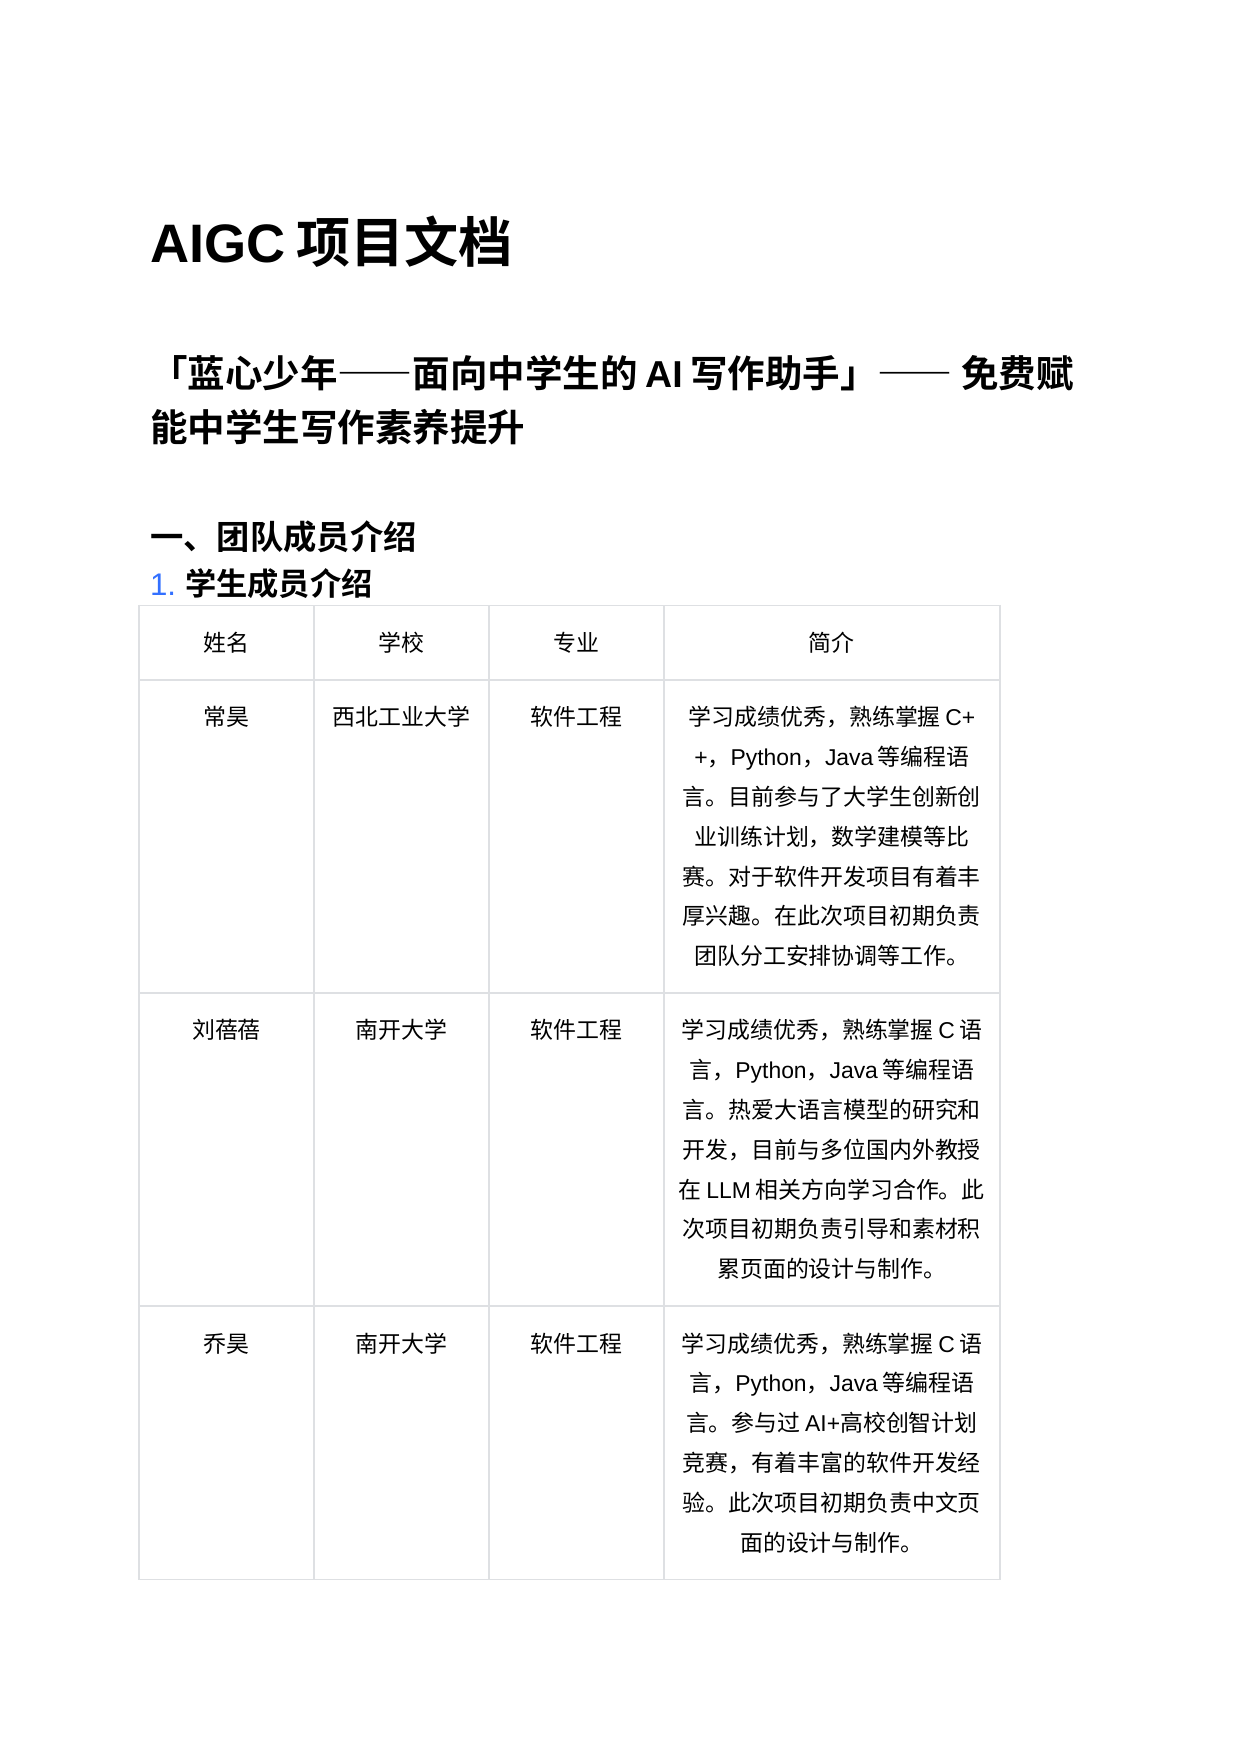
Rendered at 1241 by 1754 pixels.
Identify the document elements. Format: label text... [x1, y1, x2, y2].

text AIGC项目文档 [150, 200, 1090, 278]
table_cell 西北工业大学 [315, 681, 488, 992]
table_cell 刘蓓蓓 [140, 994, 313, 1305]
table_header 简介 [665, 606, 999, 679]
table_cell 软件工程 [490, 681, 663, 992]
table_cell 软件工程 [490, 994, 663, 1305]
table_cell 学习成绩优秀，熟练掌握C语言，Python，Java等编程语言。参与过AI+高校创智计划竞赛，有着丰富的软件开发经验。此次项目初期负责中文页面的设计与制作。 [665, 1307, 999, 1578]
table_cell 学习成绩优秀，熟练掌握C++，Python，Java等编程语言。目前参与了大学生创新创业训练计划，数学建模等比赛。对于软件开发项目有着丰厚兴趣。在此次项目初期负责团队分工安排协调等工作。 [665, 681, 999, 992]
table_cell 常昊 [140, 681, 313, 992]
table_cell 南开大学 [315, 1307, 488, 1578]
table_cell 软件工程 [490, 1307, 663, 1578]
table_cell 南开大学 [315, 994, 488, 1305]
table_cell 乔昊 [140, 1307, 313, 1578]
table_header 学校 [315, 606, 488, 679]
table_header 姓名 [140, 606, 313, 679]
table_header 专业 [490, 606, 663, 679]
table_cell 学习成绩优秀，熟练掌握C语言，Python，Java等编程语言。热爱大语言模型的研究和开发，目前与多位国内外教授在LLM相关方向学习合作。此次项目初期负责引导和素材积累页面的设计与制作。 [665, 994, 999, 1305]
